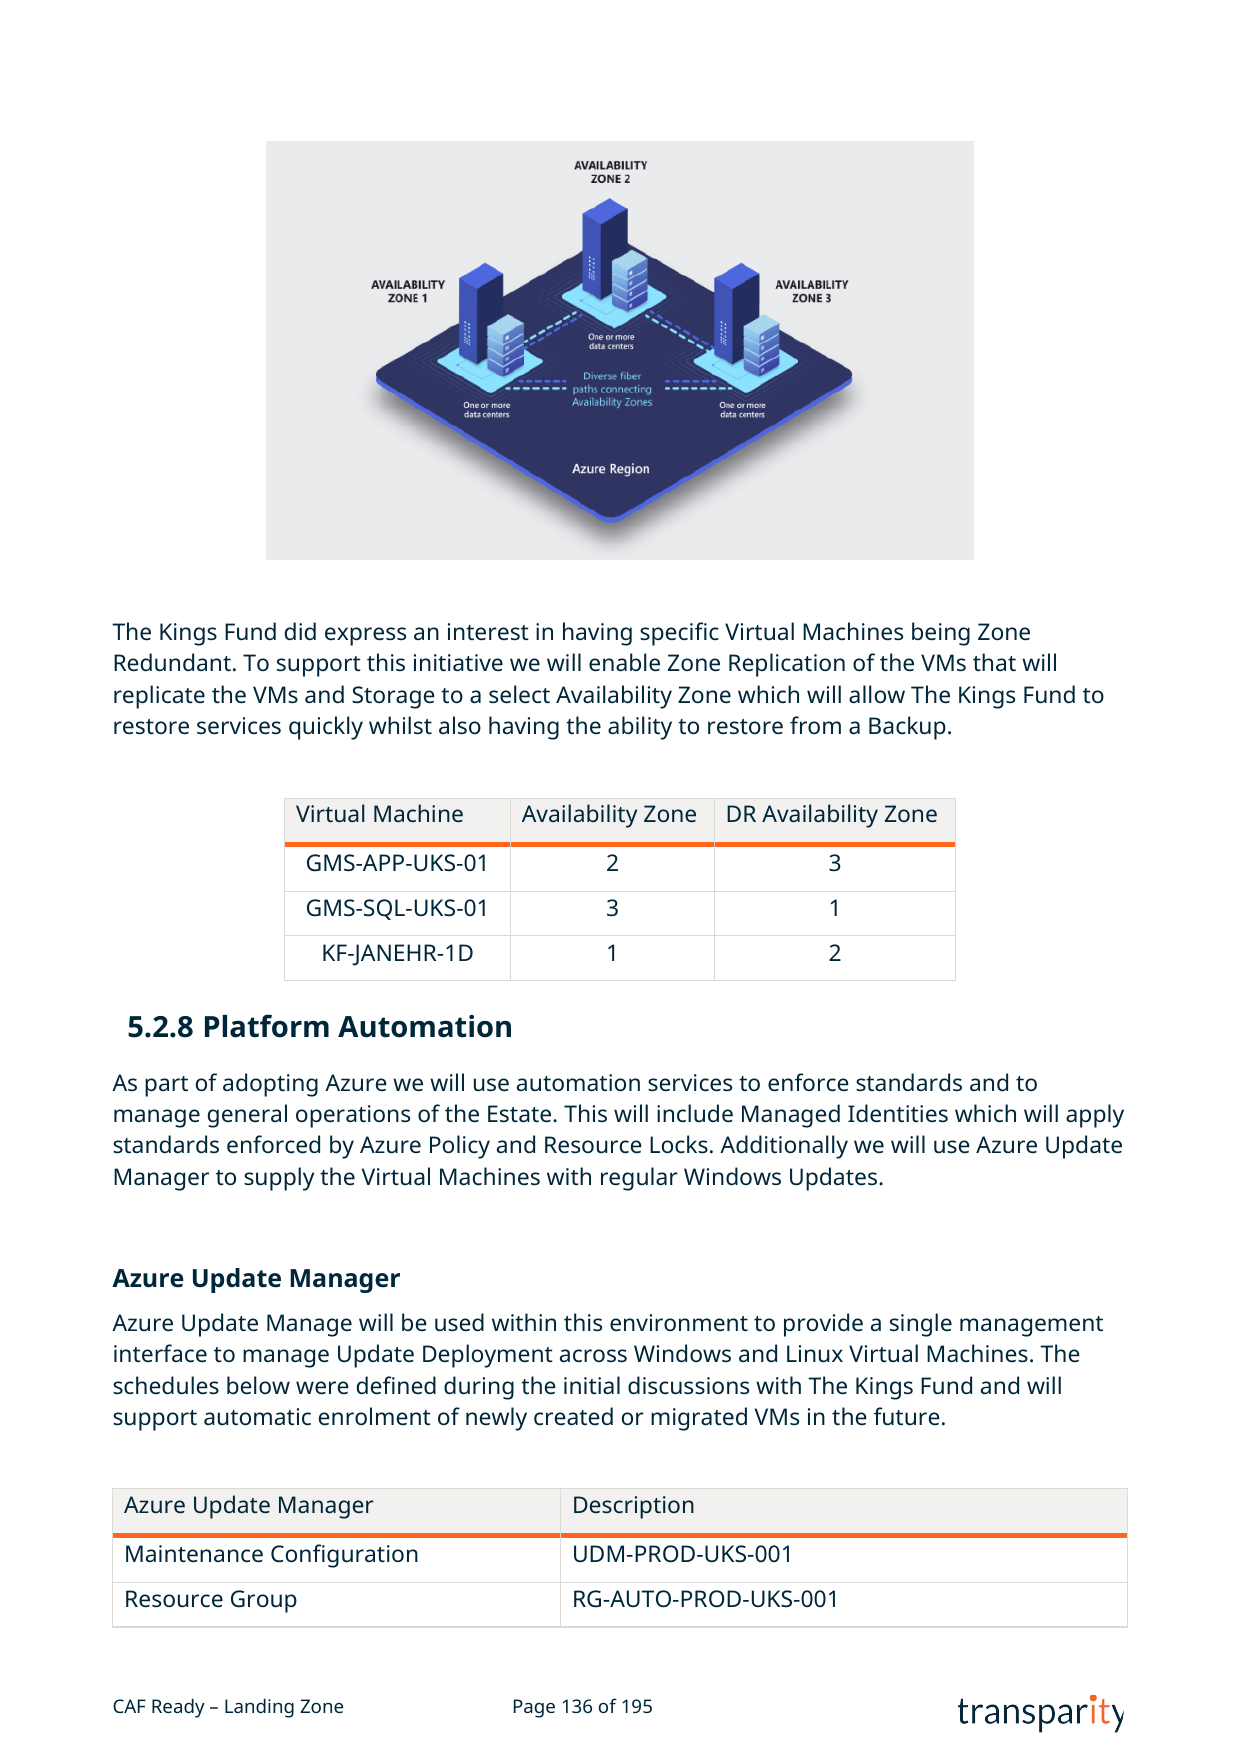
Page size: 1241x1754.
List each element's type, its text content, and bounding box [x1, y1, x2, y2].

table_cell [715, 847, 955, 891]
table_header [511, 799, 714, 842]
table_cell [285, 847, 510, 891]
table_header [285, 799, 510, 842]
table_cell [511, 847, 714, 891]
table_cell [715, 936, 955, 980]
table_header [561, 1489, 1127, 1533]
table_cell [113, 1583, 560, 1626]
picture [266, 141, 975, 560]
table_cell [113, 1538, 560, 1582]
subtitle Azure Update Manager [112, 1261, 1128, 1294]
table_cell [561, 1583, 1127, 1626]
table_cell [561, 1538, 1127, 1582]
text The Kings Fund did express an interest in having specific Virtual Machines being Zone Redundant. To support this initiative we will enable Zone Replication of the VMs that will replicate the VMs and Storage to a select Availability Zone which will allow The Kings Fund to restore services quickly whilst also having the ability to restore from a Backup. [112, 616, 1128, 741]
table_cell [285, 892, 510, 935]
picture [957, 1694, 1124, 1733]
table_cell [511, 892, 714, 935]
text Azure Update Manage will be used within this environment to provide a single management interface to manage Update Deployment across Windows and Linux Virtual Machines. The schedules below were defined during the initial discussions with The Kings Fund and will support automatic enrolment of newly created or migrated VMs in the future. [112, 1307, 1128, 1432]
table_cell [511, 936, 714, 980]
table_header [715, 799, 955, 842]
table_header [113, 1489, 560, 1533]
subtitle Platform Automation [127, 1006, 1128, 1046]
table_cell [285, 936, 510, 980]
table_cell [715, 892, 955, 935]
text As part of adopting Azure we will use automation services to enforce standards and to manage general operations of the Estate. This will include Managed Identities which will apply standards enforced by Azure Policy and Resource Locks. Additionally we will use Azure Update Manager to supply the Virtual Machines with regular Windows Updates. [112, 1067, 1128, 1192]
